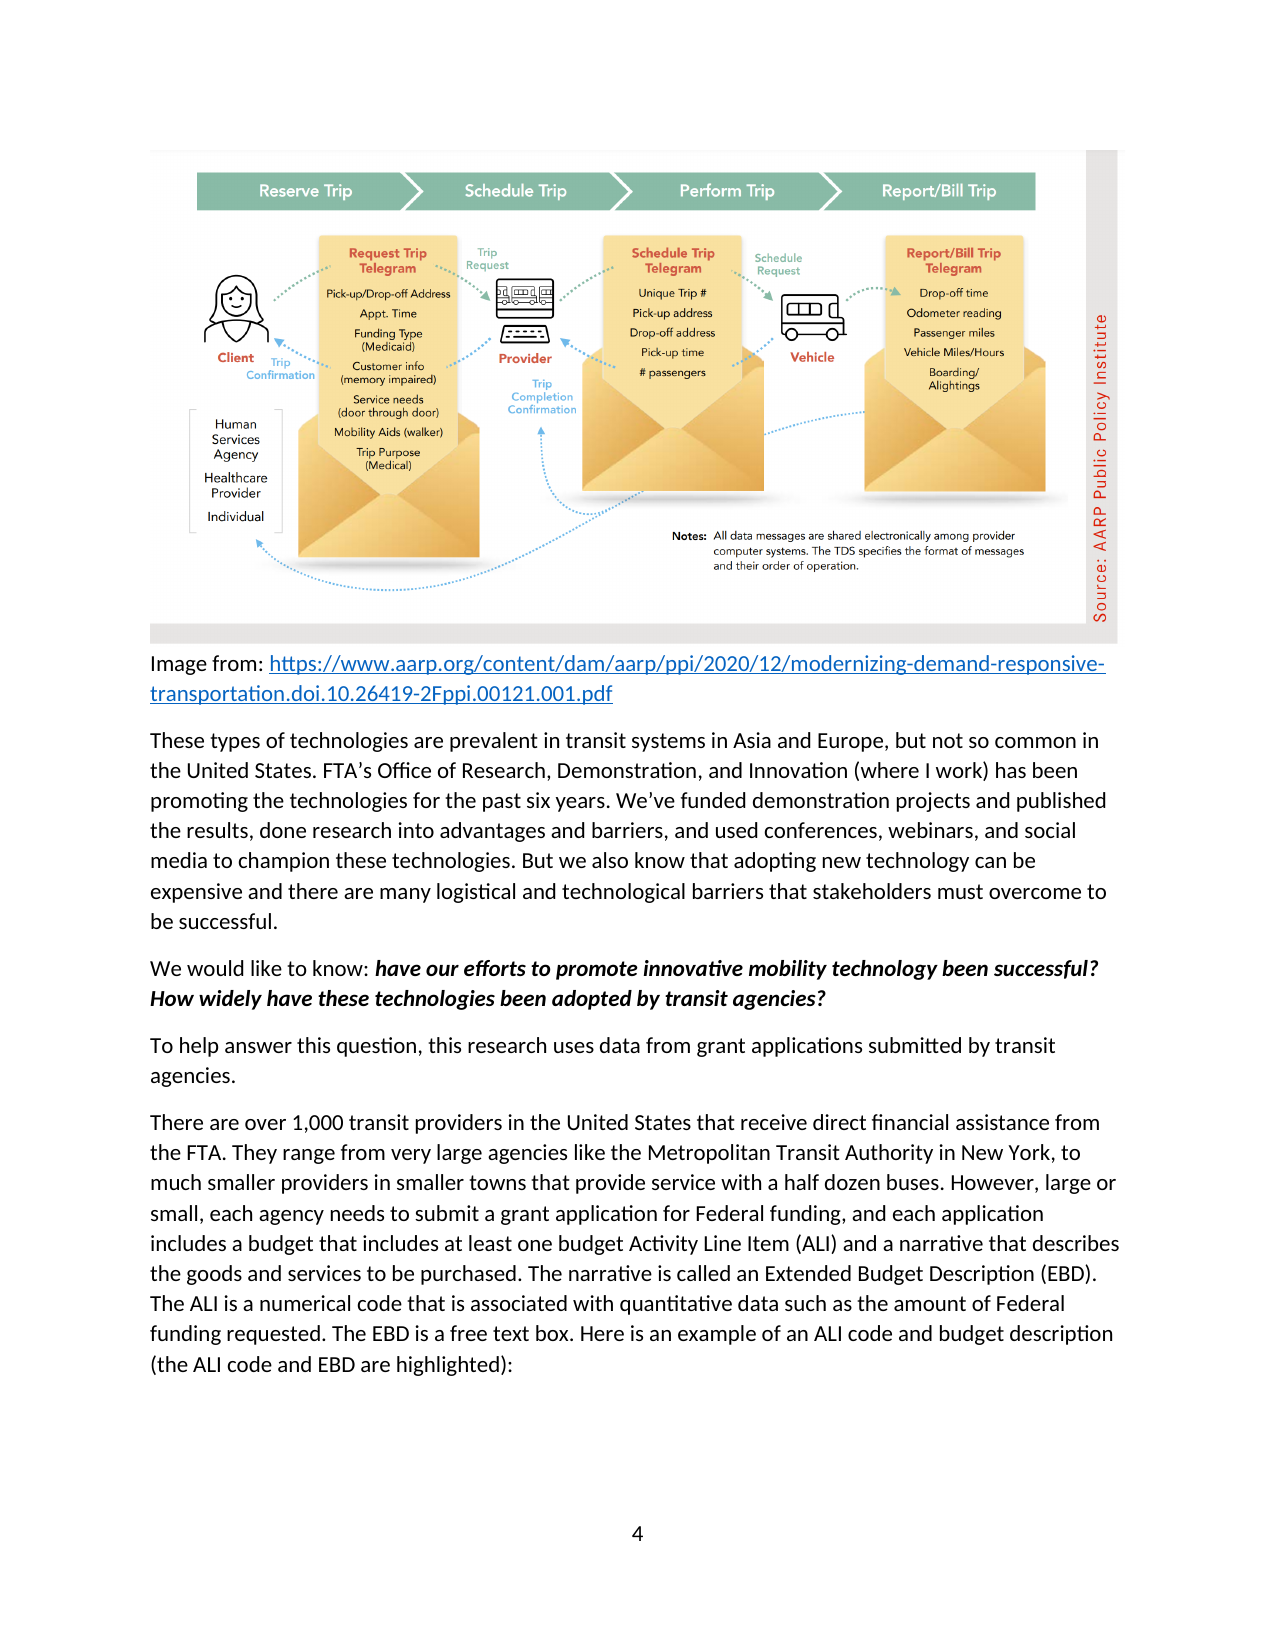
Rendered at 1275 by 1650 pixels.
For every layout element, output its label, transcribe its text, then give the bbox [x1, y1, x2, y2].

text These types of technologies are prevalent in transit systems in Asia and Europe, but not so common in the United States. FTA’s Office of Research, Demonstration, and Innovation (where I work) has been promoting the technologies for the past six years. We’ve funded demonstration projects and published the results, done research into advantages and barriers, and used conferences, webinars, and social media to champion these technologies. But we also know that adopting new technology can be expensive and there are many logistical and technological barriers that stakeholders must overcome to be successful. [150, 726, 1125, 935]
text There are over 1,000 transit providers in the United States that receive direct financial assistance from the FTA. They range from very large agencies like the Metropolitan Transit Authority in New York, to much smaller providers in smaller towns that provide service with a half dozen buses. However, large or small, each agency needs to submit a grant application for Federal funding, and each application includes a budget that includes at least one budget Activity Line Item (ALI) and a narrative that describes the goods and services to be purchased. The narrative is called an Extended Budget Description (EBD). The ALI is a numerical code that is associated with quantitative data such as the amount of Federal funding requested. The EBD is a free text box. Here is an example of an ALI code and budget description (the ALI code and EBD are highlighted): [150, 1108, 1125, 1378]
text We would like to know: have our efforts to promote innovative mobility technology been successful? How widely have these technologies been adopted by transit agencies? [150, 954, 1125, 1012]
picture [150, 150, 1125, 647]
text To help answer this question, this research uses data from grant applications submitted by transit agencies. [150, 1031, 1125, 1089]
text Image from: https://www.aarp.org/content/dam/aarp/ppi/2020/12/modernizing-demand-responsive-transportation.doi.10.26419-2Fppi.00121.001.pdf [150, 647, 1125, 707]
